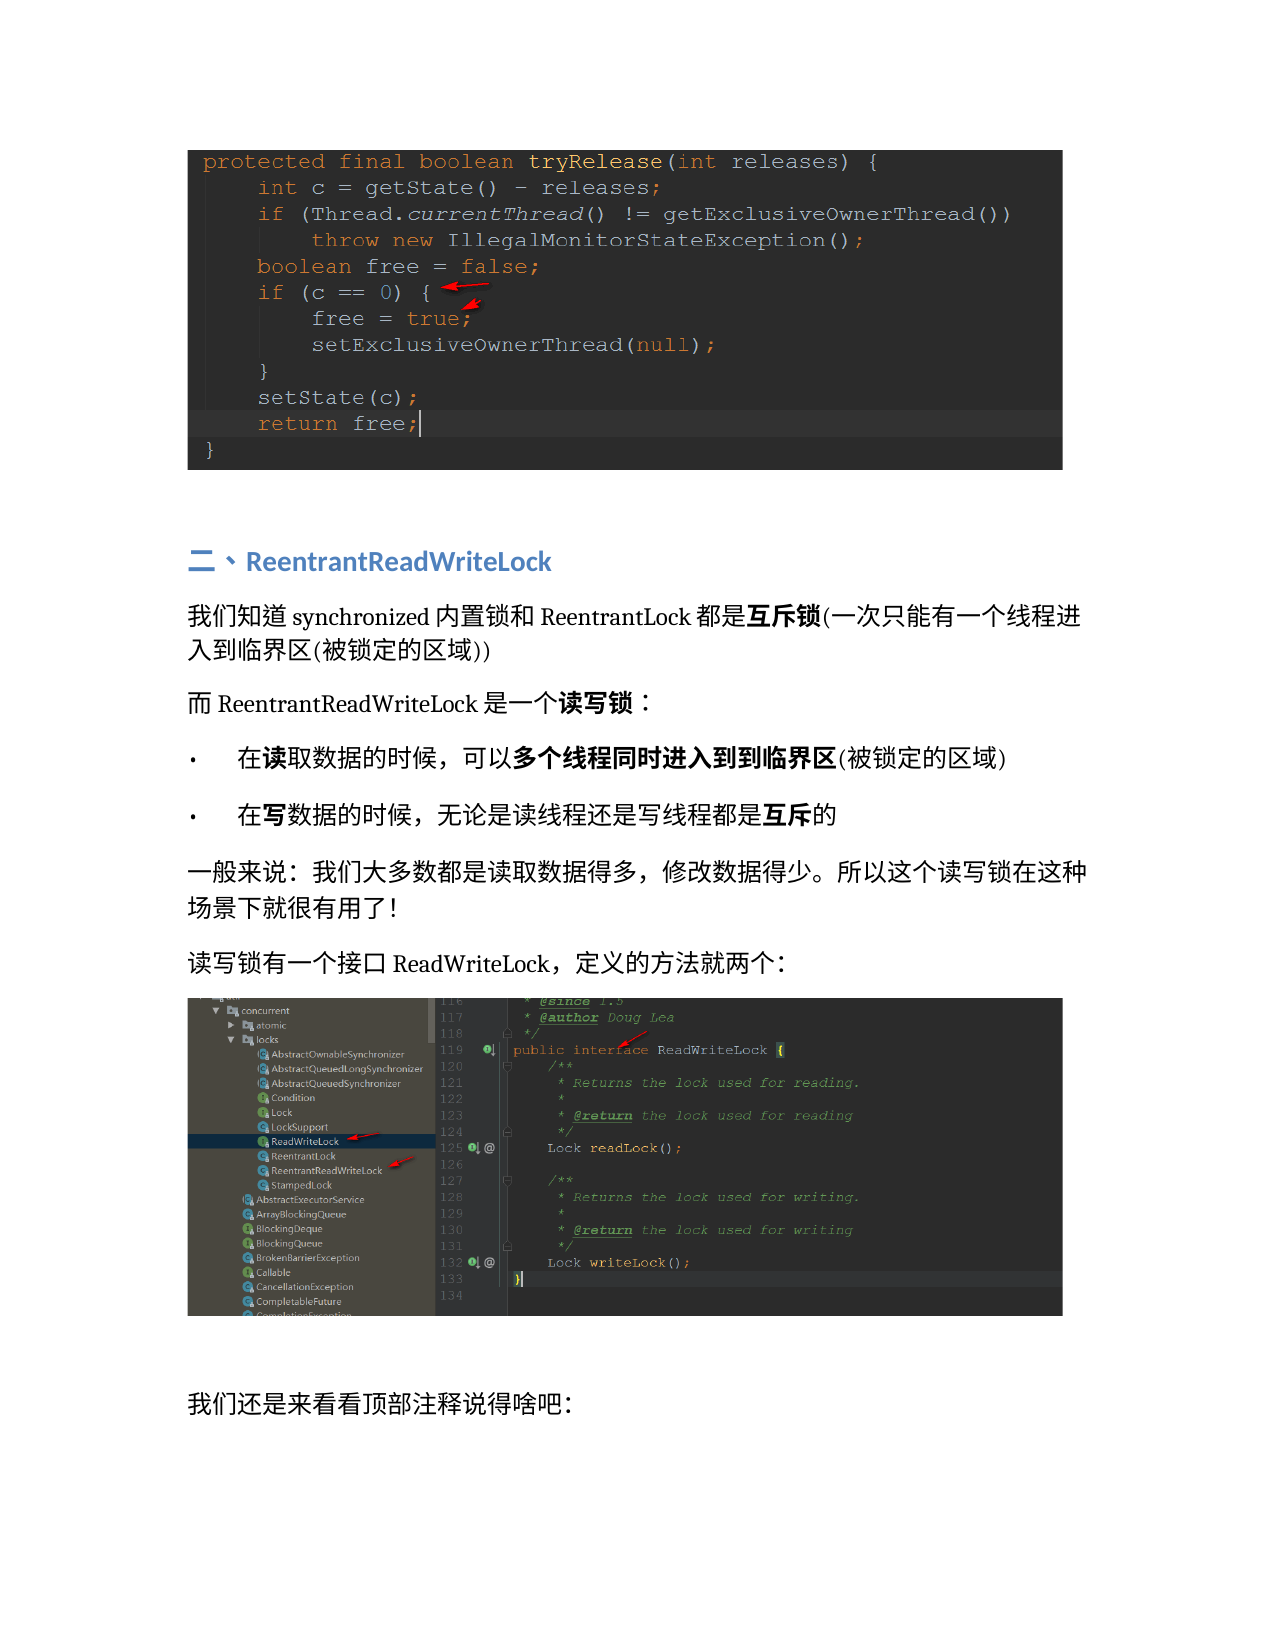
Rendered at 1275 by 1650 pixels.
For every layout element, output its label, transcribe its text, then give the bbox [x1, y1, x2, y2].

list 在读取数据的时候，可以多个线程同时进入到到临界区(被锁定的区域) [187, 738, 1087, 774]
text 读写锁有一个接口ReadWriteLock，定义的方法就两个： [187, 944, 1087, 980]
subtitle 二、ReentrantReadWriteLock [187, 540, 1087, 580]
picture [187, 998, 1063, 1316]
list 在写数据的时候，无论是读线程还是写线程都是互斥的 [187, 795, 1087, 832]
text 而ReentrantReadWriteLock是一个读写锁： [187, 685, 1087, 719]
text 一般来说：我们大多数都是读取数据得多，修改数据得少。所以这个读写锁在这种场景下就很有用了！ [187, 852, 1087, 925]
text 我们知道synchronized内置锁和ReentrantLock都是互斥锁(一次只能有一个线程进入到临界区(被锁定的区域)) [187, 598, 1087, 667]
text 我们还是来看看顶部注释说得啥吧： [187, 1384, 1087, 1421]
picture [187, 150, 1063, 470]
